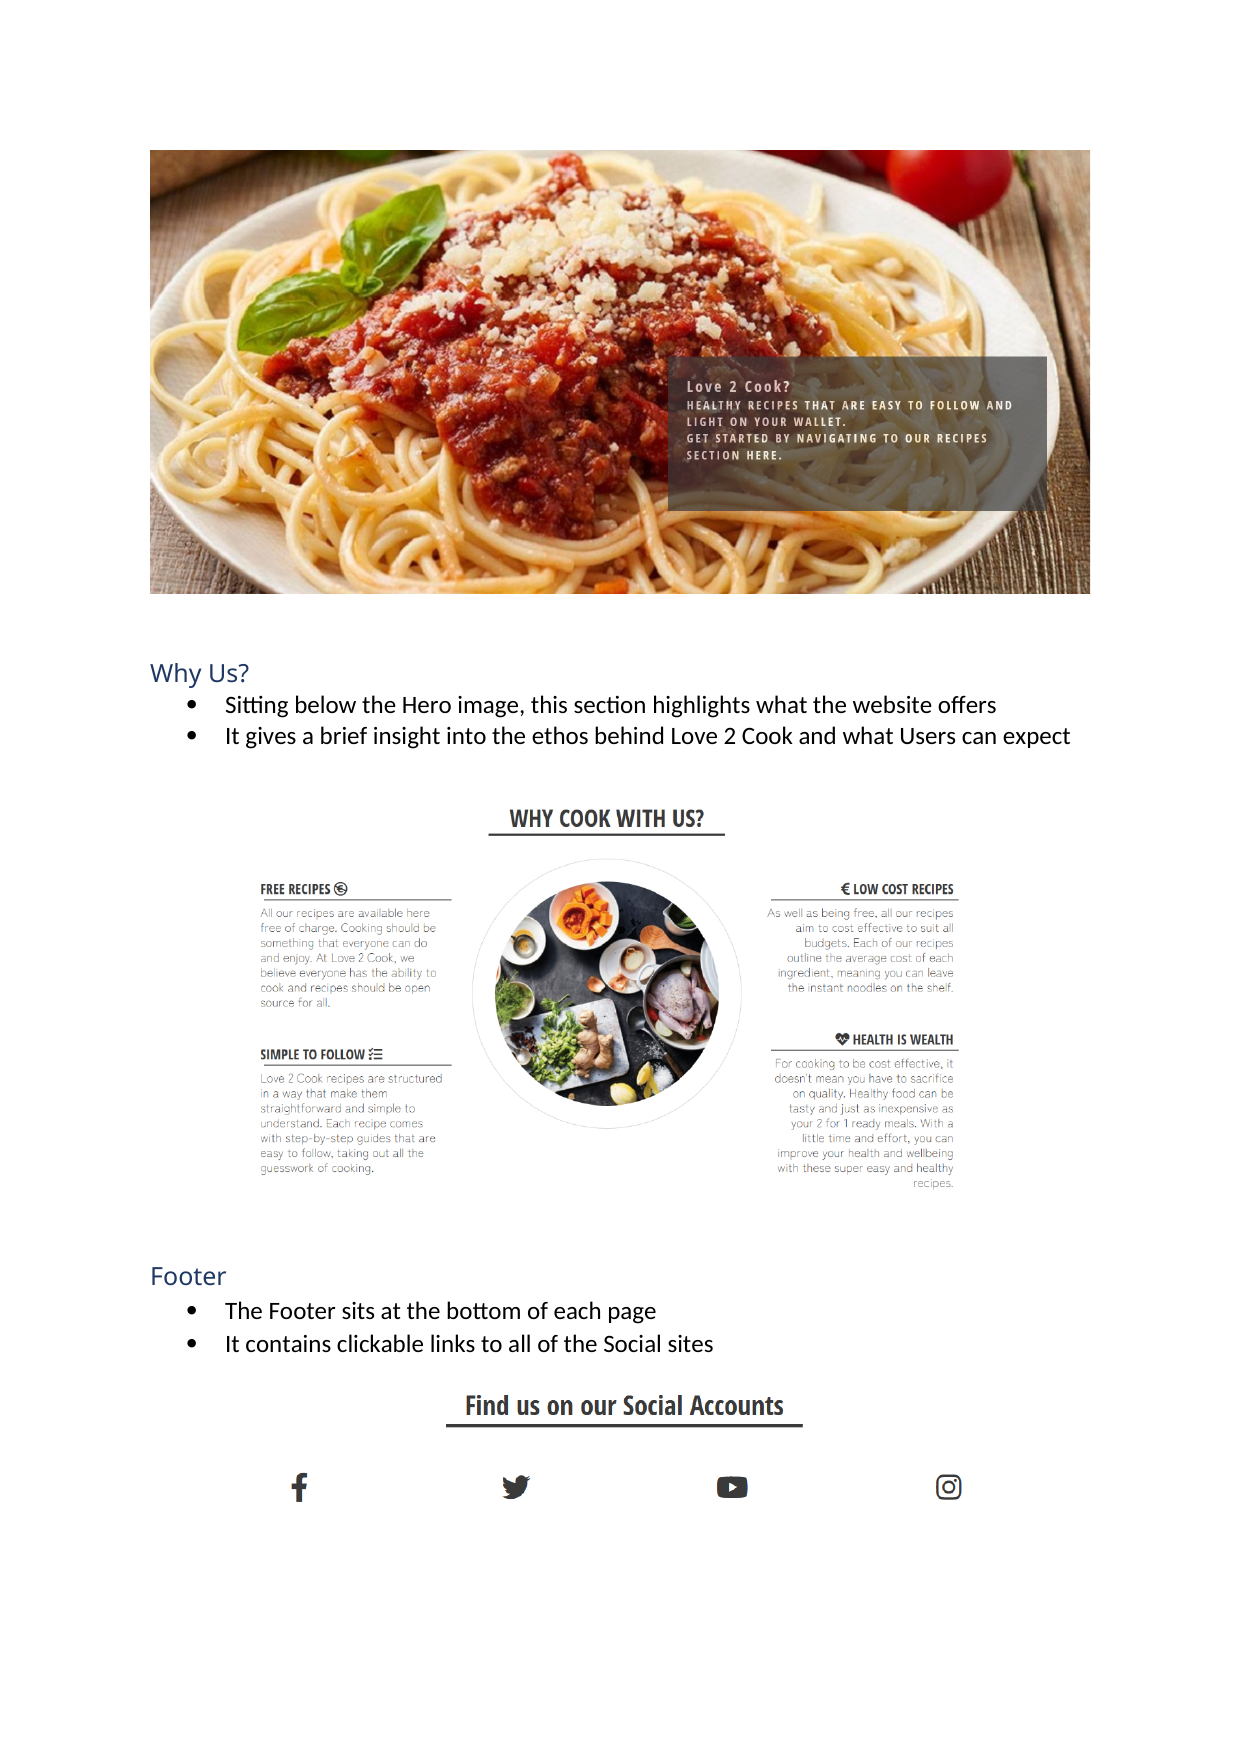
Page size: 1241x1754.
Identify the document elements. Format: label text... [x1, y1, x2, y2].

picture [231, 799, 1006, 1222]
subtitle Footer [150, 1259, 1090, 1293]
picture [150, 150, 1091, 594]
list It gives a brief insight into the ethos behind Love 2 Cook and what Users can expect [187, 720, 1090, 751]
list Sitting below the Hero image, this section highlights what the website offers [187, 689, 1090, 720]
subtitle Why Us? [150, 655, 1090, 689]
list The Footer sits at the bottom of each page [187, 1296, 1090, 1326]
picture [150, 1378, 1091, 1509]
list It contains clickable links to all of the Social sites [187, 1328, 1090, 1359]
